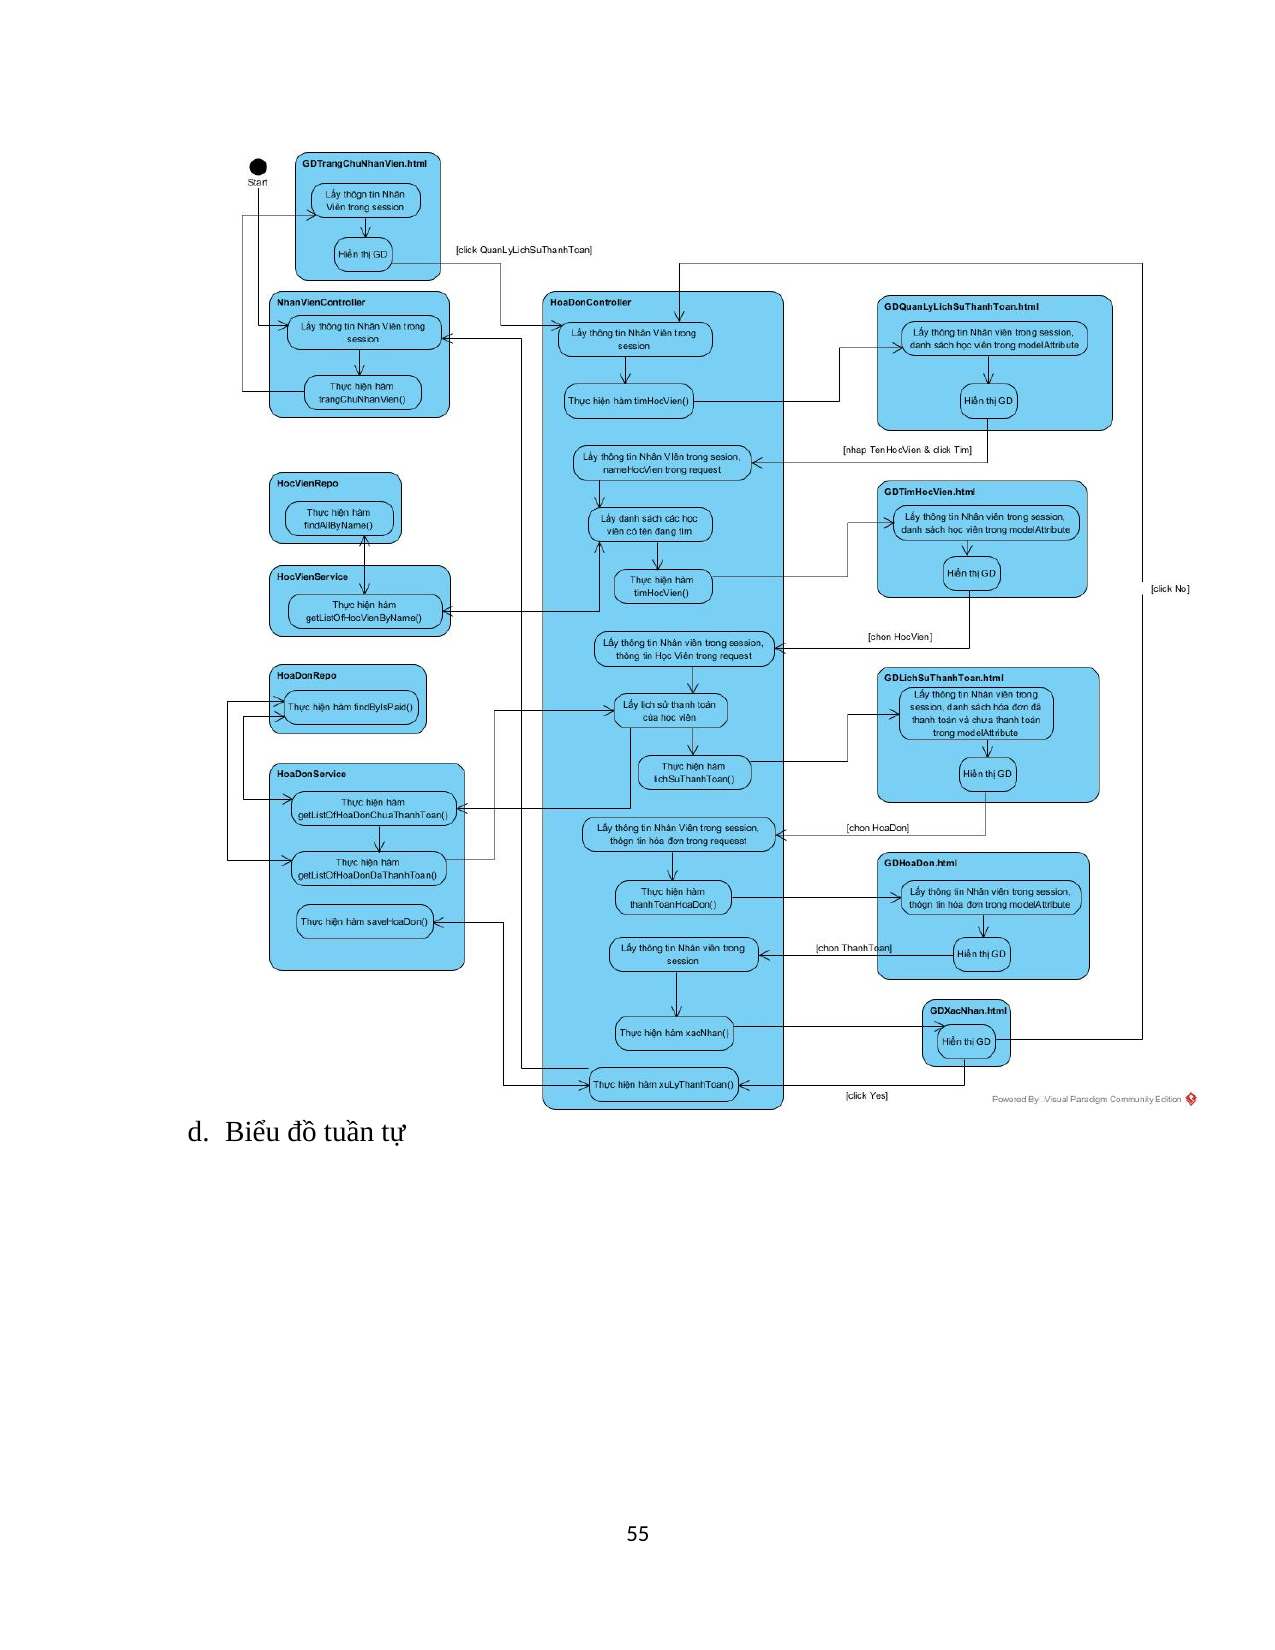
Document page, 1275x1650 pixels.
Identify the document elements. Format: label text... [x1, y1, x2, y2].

list Biểu đồ tuần tự [187, 1114, 1125, 1148]
picture [225, 150, 1200, 1113]
